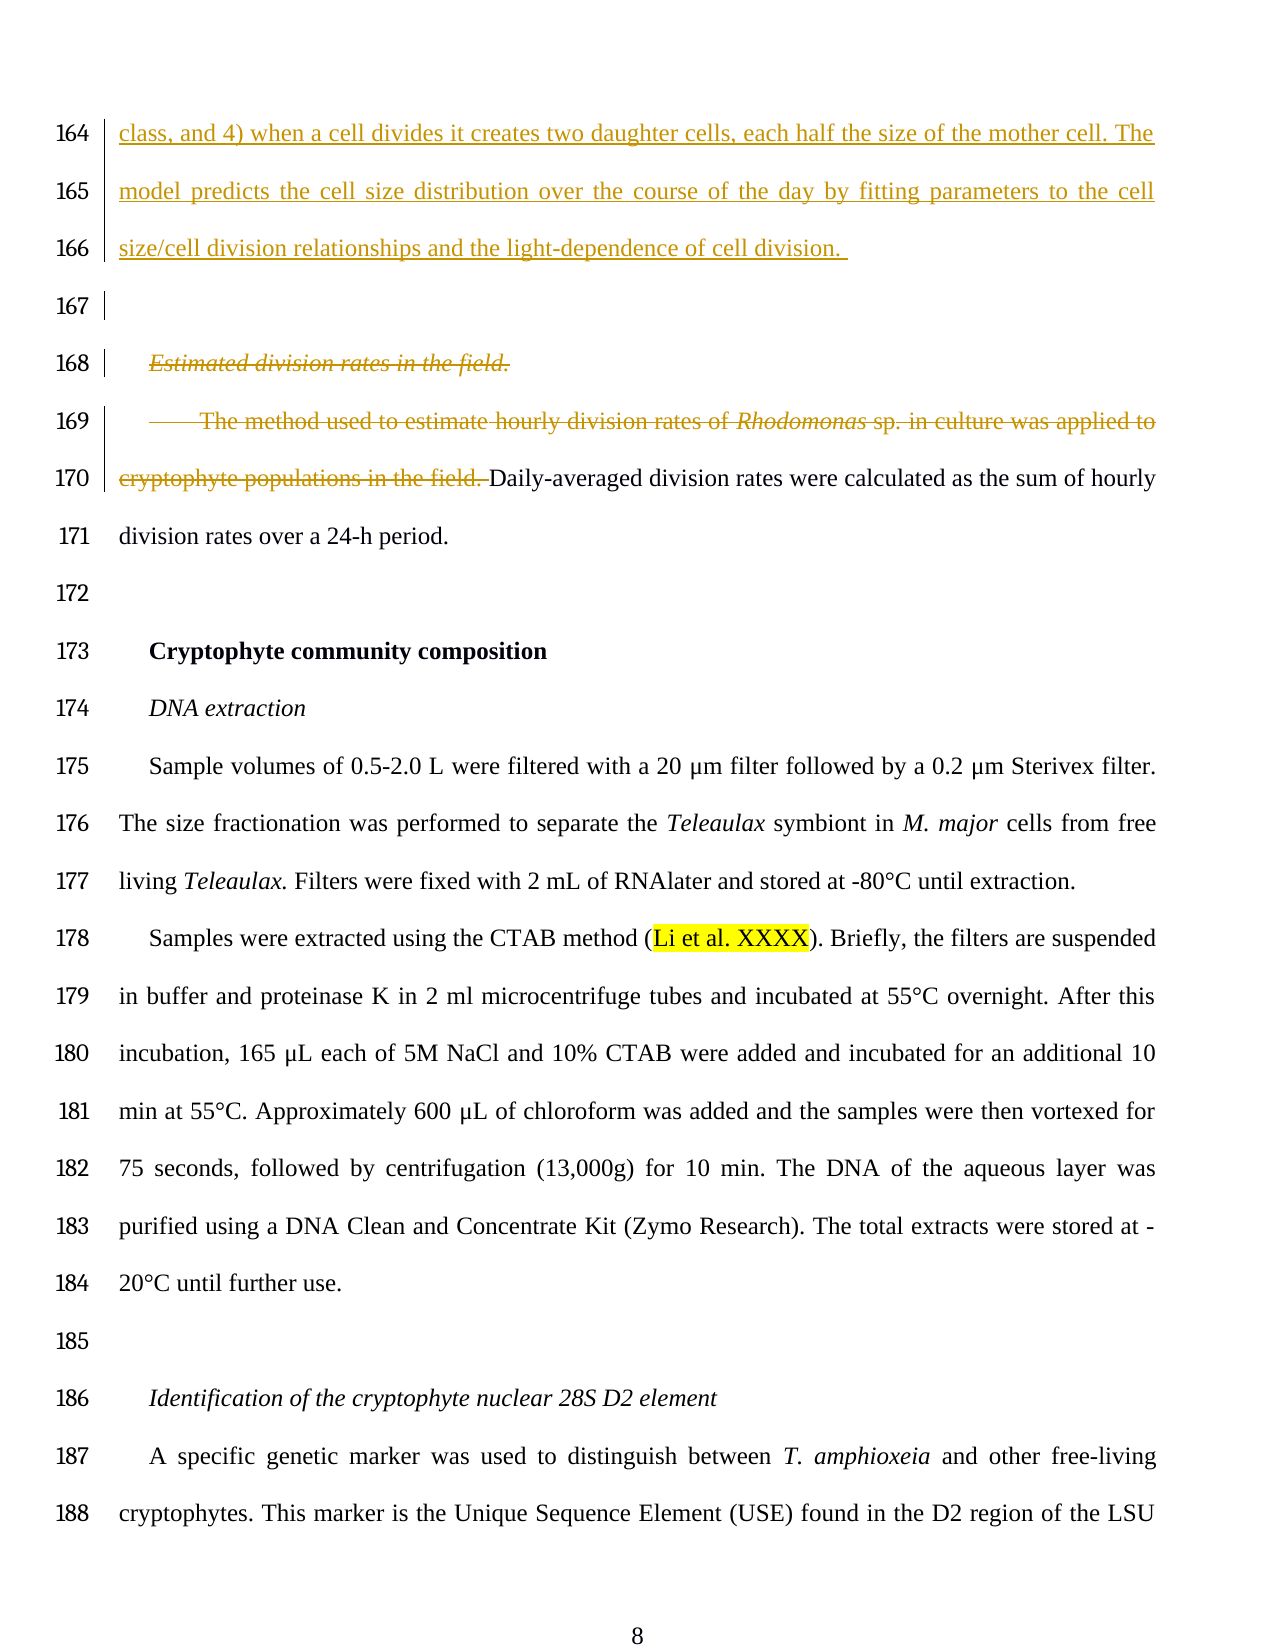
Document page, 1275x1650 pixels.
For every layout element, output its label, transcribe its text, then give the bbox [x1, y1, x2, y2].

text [118, 1441, 1156, 1527]
text Daily-averaged division rates were calculated as the sum of hourly division rates over a 24-h period. [118, 406, 1156, 550]
text Samples were extracted using the CTAB method (Li et al. XXXX). Briefly, the filters are suspended in buffer and proteinase K in 2 ml microcentrifuge tubes and incubated at 55°C overnight. After this incubation, 165 μL each of 5M NaCl and 10% CTAB were added and incubated for an additional 10 min at 55°C. Approximately 600 μL of chloroform was added and the samples were then vortexed for 75 seconds, followed by centrifugation (13,000g) for 10 min. The DNA of the aqueous layer was purified using a DNA Clean and Concentrate Kit (Zymo Research). The total extracts were stored at -20°C until further use. [118, 923, 1156, 1297]
text Identification of the cryptophyte nuclear 28S D2 element [118, 1383, 1156, 1412]
text DNA extraction [118, 693, 1156, 722]
text Cryptophyte community composition [118, 636, 1156, 665]
text Sample volumes of 0.5-2.0 L were filtered with a 20 μm filter followed by a 0.2 μm Sterivex filter. The size fractionation was performed to separate the Teleaulax symbiont in M. major cells from free living Teleaulax. Filters were fixed with 2 mL of RNAlater and stored at -80°C until extraction. [118, 751, 1156, 895]
